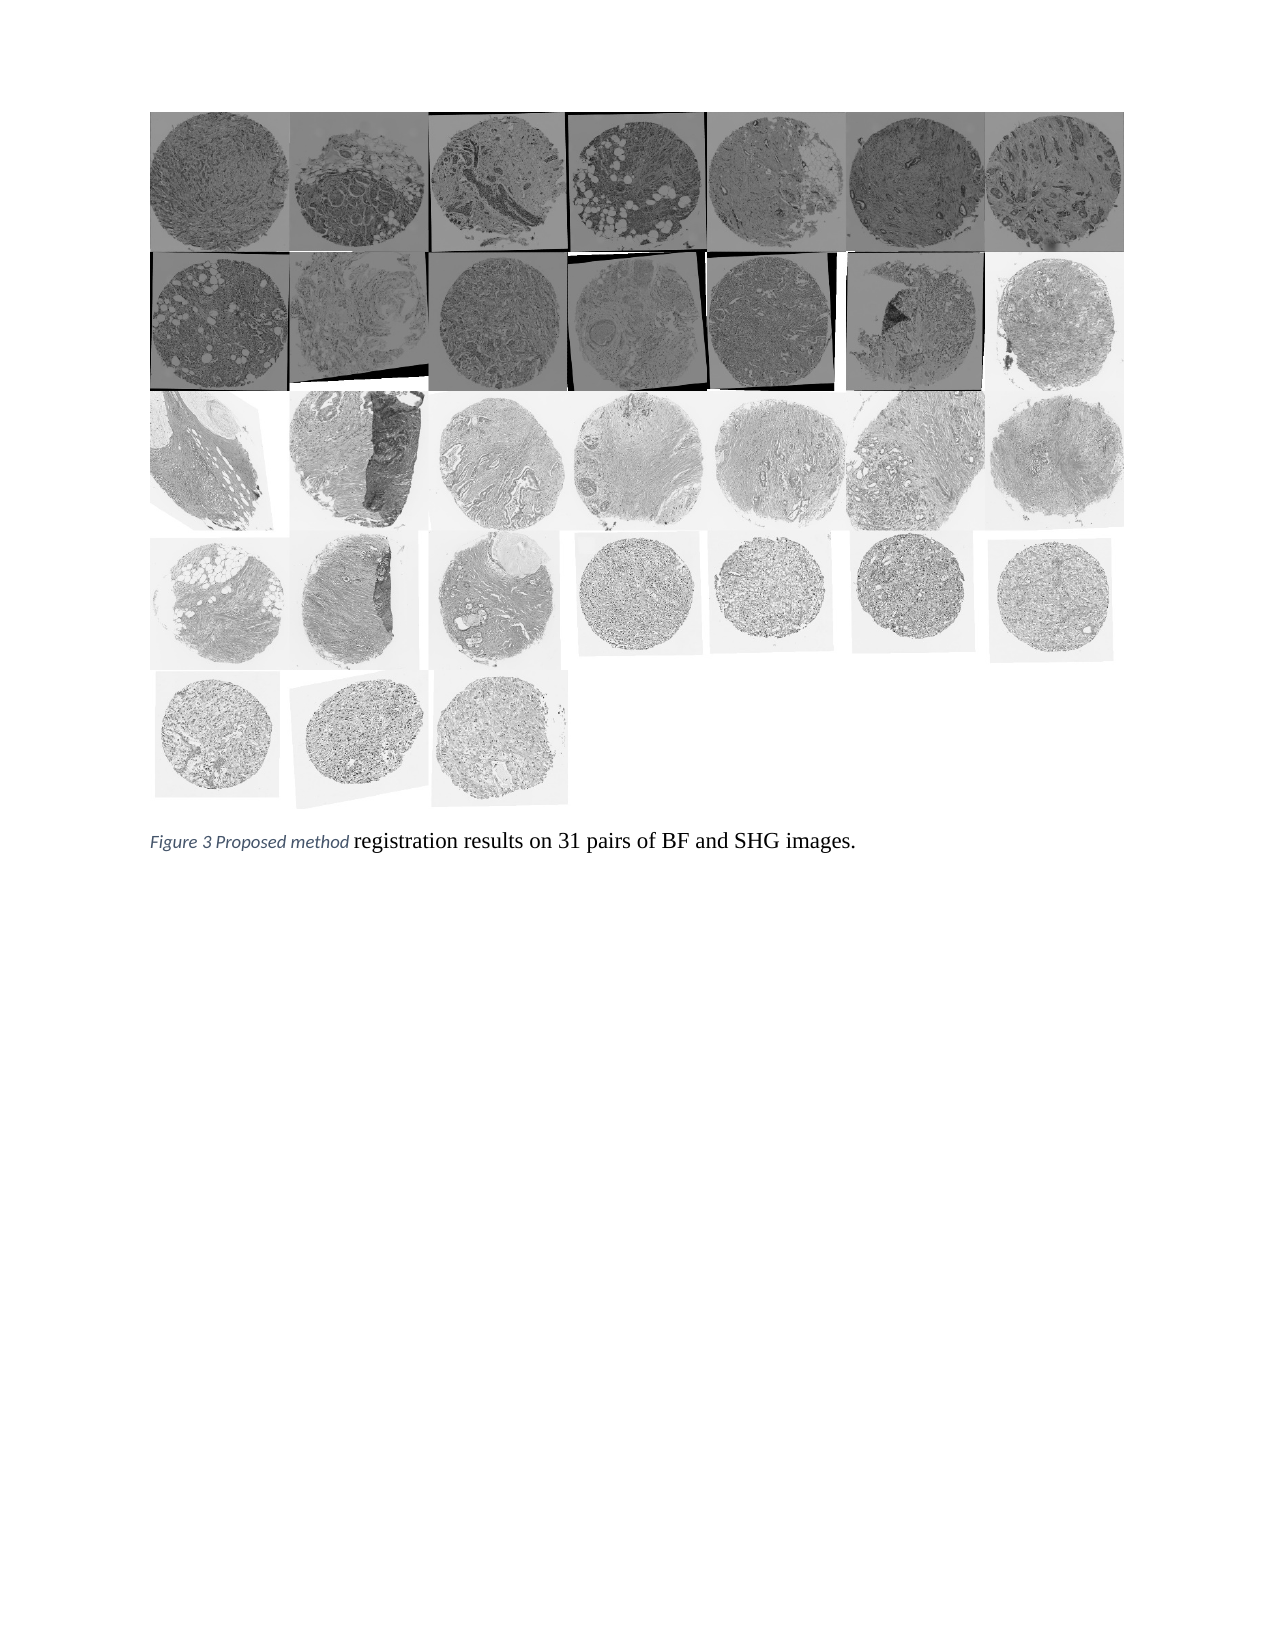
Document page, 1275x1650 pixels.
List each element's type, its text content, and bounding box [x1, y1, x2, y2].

picture [150, 112, 1124, 809]
text Figure 3 Proposed method registration results on 31 pairs of BF and SHG images. [150, 827, 1125, 853]
